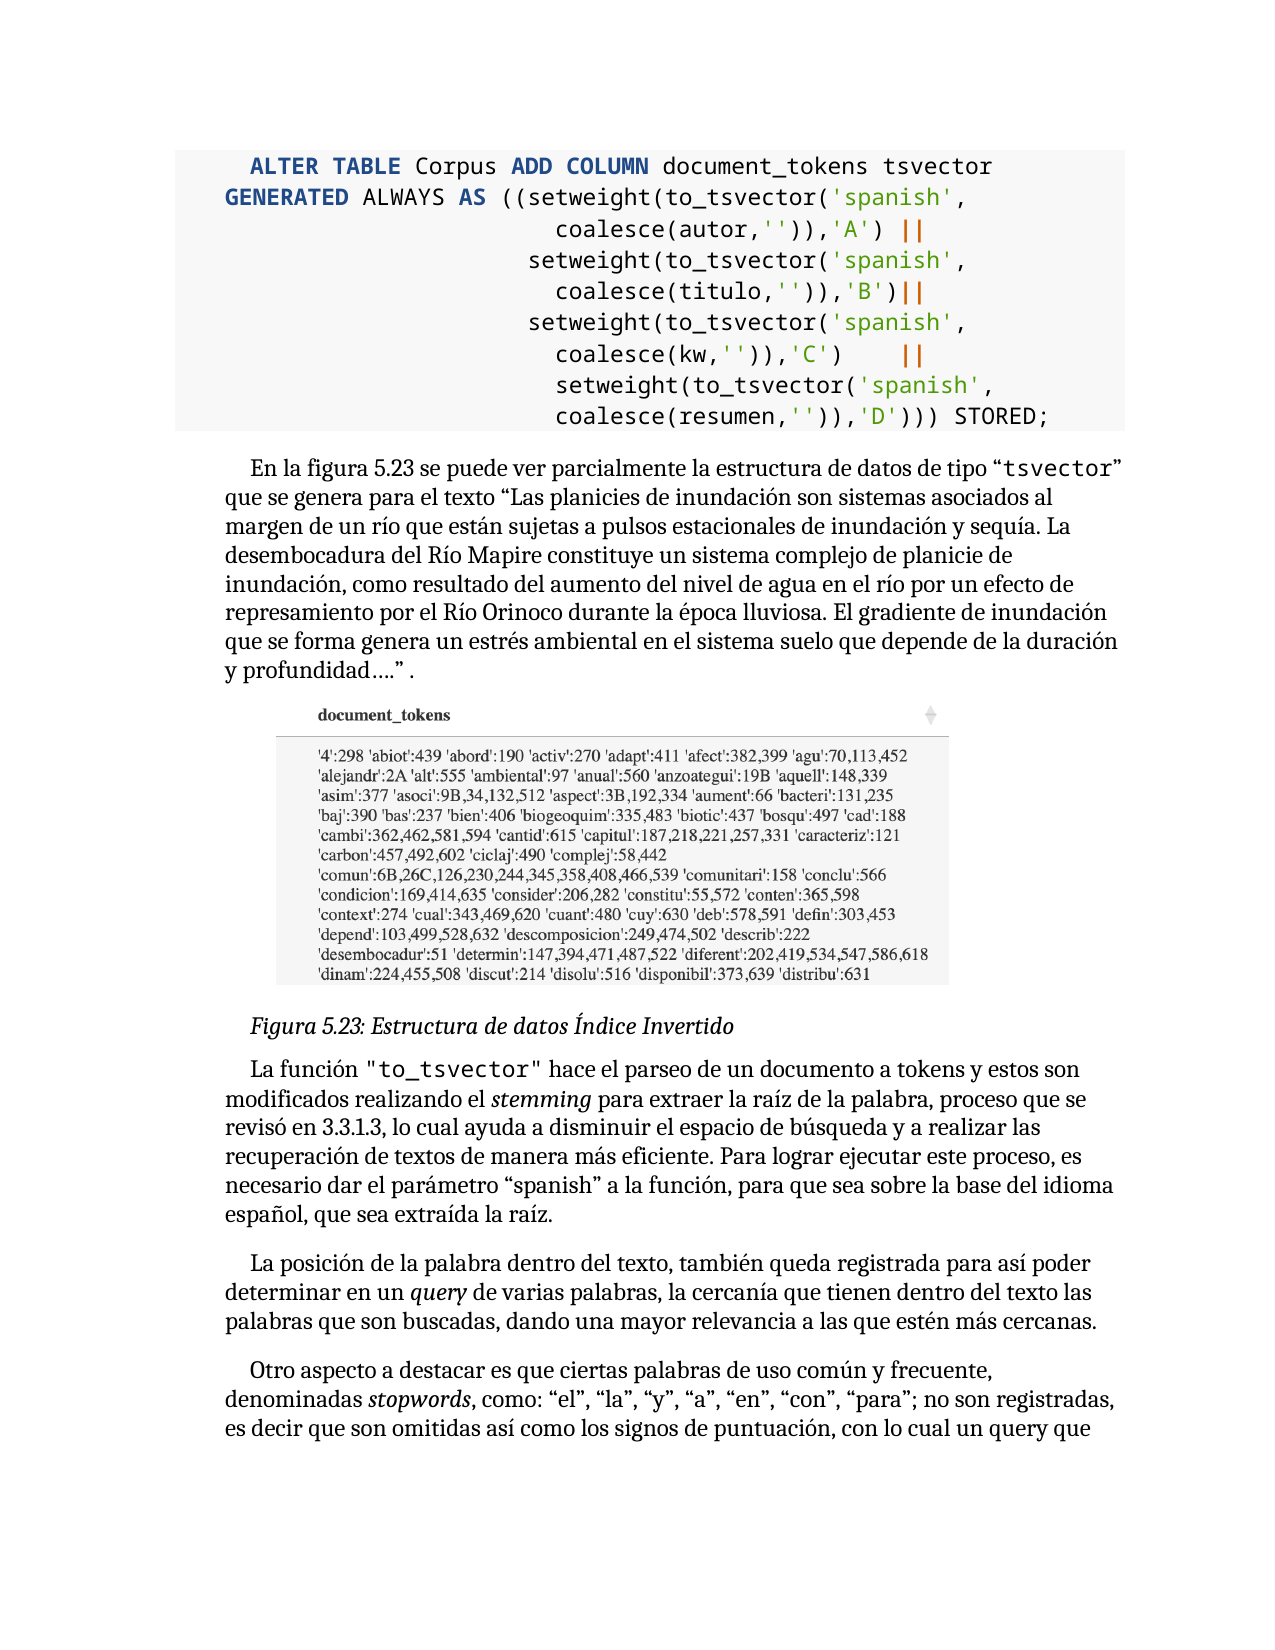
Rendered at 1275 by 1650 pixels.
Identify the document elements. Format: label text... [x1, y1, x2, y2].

picture [268, 705, 952, 985]
list La posición de la palabra dentro del texto, también queda registrada para así poder determinar en un query de varias palabras, la cercanía que tienen dentro del texto las palabras que son buscadas, dando una mayor relevancia a las que estén más cercanas. [175, 1249, 1125, 1335]
list Figura 5.23: Estructura de datos Índice Invertido [175, 1012, 1125, 1041]
list En la figura 5.23 se puede ver parcialmente la estructura de datos de tipo “tsvector” que se genera para el texto “Las planicies de inundación son sistemas asociados al margen de un río que están sujetas a pulsos estacionales de inundación y sequía. La desembocadura del Río Mapire constituye un sistema complejo de planicie de inundación, como resultado del aumento del nivel de agua en el río por un efecto de represamiento por el Río Orinoco durante la época lluviosa. El gradiente de inundación que se forma genera un estrés ambiental en el sistema suelo que depende de la duración y profundidad….” . [175, 452, 1125, 684]
list ALTER TABLE Corpus ADD COLUMN document_tokens tsvector GENERATED ALWAYS AS ((setweight(to_tsvector('spanish', coalesce(autor,'')),'A') || setweight(to_tsvector('spanish', coalesce(titulo,'')),'B')|| setweight(to_tsvector('spanish', coalesce(kw,'')),'C') || setweight(to_tsvector('spanish', coalesce(resumen,'')),'D'))) STORED; [175, 150, 1125, 431]
list La función "to_tsvector" hace el parseo de un documento a tokens y estos son modificados realizando el stemming para extraer la raíz de la palabra, proceso que se revisó en 3.3.1.3, lo cual ayuda a disminuir el espacio de búsqueda y a realizar las recuperación de textos de manera más eficiente. Para lograr ejecutar este proceso, es necesario dar el parámetro “spanish” a la función, para que sea sobre la base del idioma español, que sea extraída la raíz. [175, 1053, 1125, 1228]
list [175, 1356, 1125, 1442]
